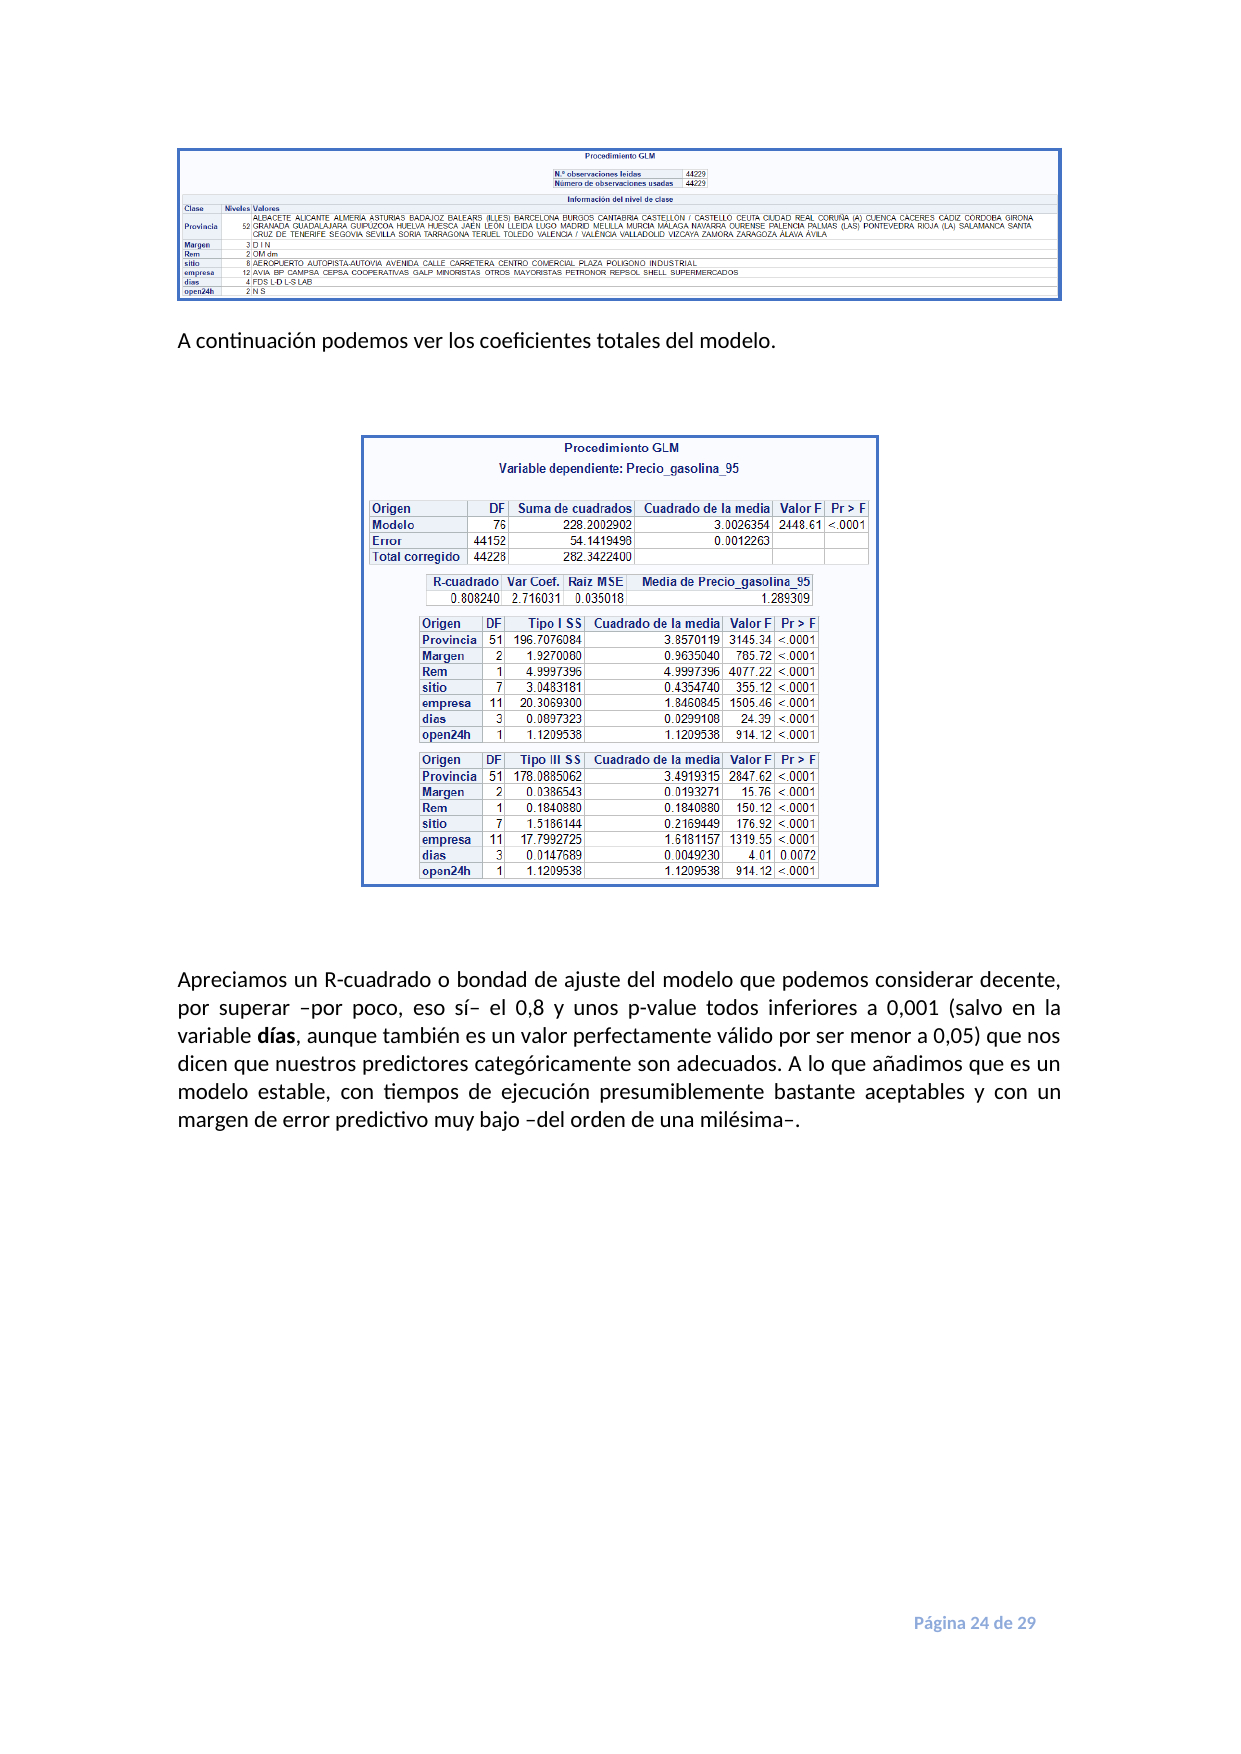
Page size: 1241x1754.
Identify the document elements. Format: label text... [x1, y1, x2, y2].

text Apreciamos un R-cuadrado o bondad de ajuste del modelo que podemos considerar decente, por superar –por poco, eso sí– el 0,8 y unos p-value todos inferiores a 0,001 (salvo en la variable días, aunque también es un valor perfectamente válido por ser menor a 0,05) que nos dicen que nuestros predictores categóricamente son adecuados. A lo que añadimos que es un modelo estable, con tiempos de ejecución presumiblemente bastante aceptables y con un margen de error predictivo muy bajo –del orden de una milésima–. [177, 965, 1063, 1133]
picture [364, 438, 876, 884]
picture [180, 151, 1058, 298]
text A continuación podemos ver los coeficientes totales del modelo. [177, 326, 1063, 354]
